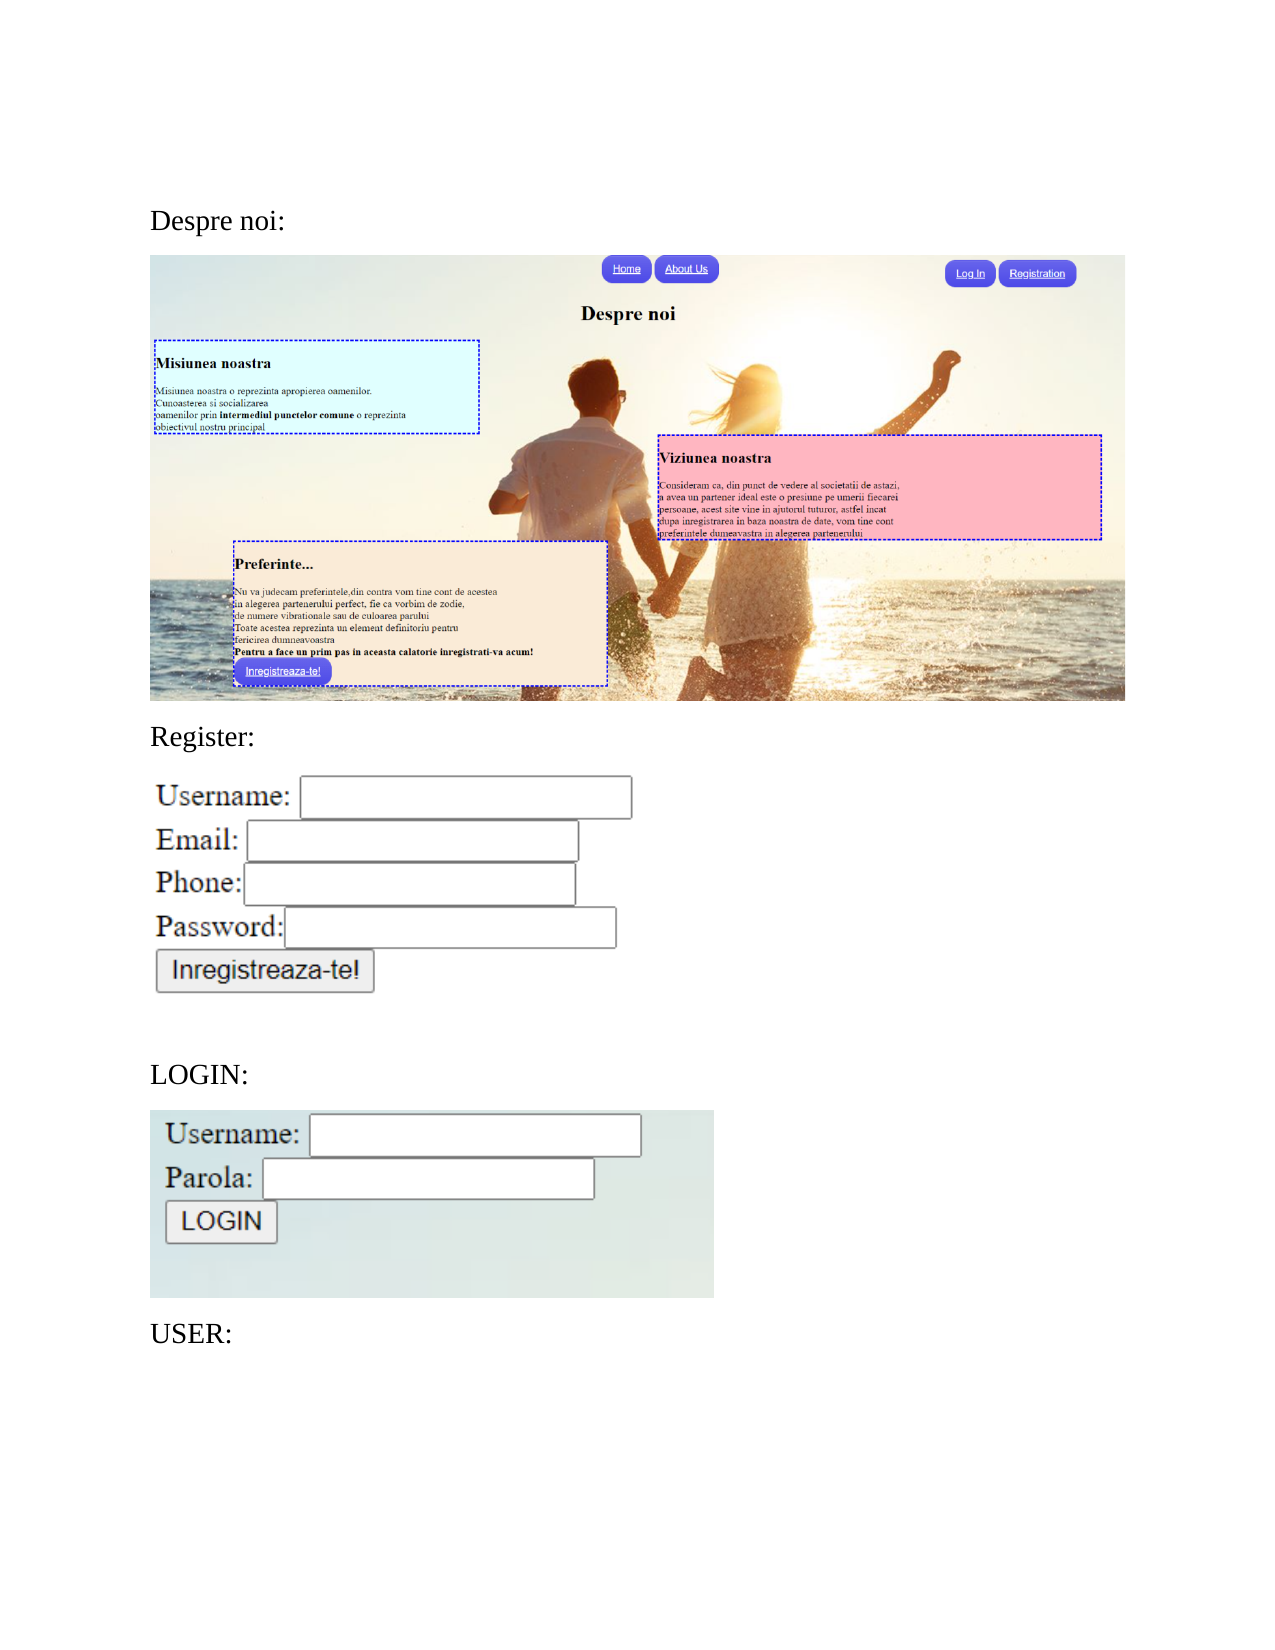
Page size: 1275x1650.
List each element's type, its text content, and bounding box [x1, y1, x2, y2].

text Despre noi: [150, 203, 1125, 236]
picture [150, 772, 639, 1039]
text Register: [150, 719, 1125, 753]
text USER: [150, 1316, 1125, 1350]
picture [150, 1110, 714, 1298]
text LOGIN: [150, 1057, 1125, 1091]
picture [150, 255, 1125, 701]
